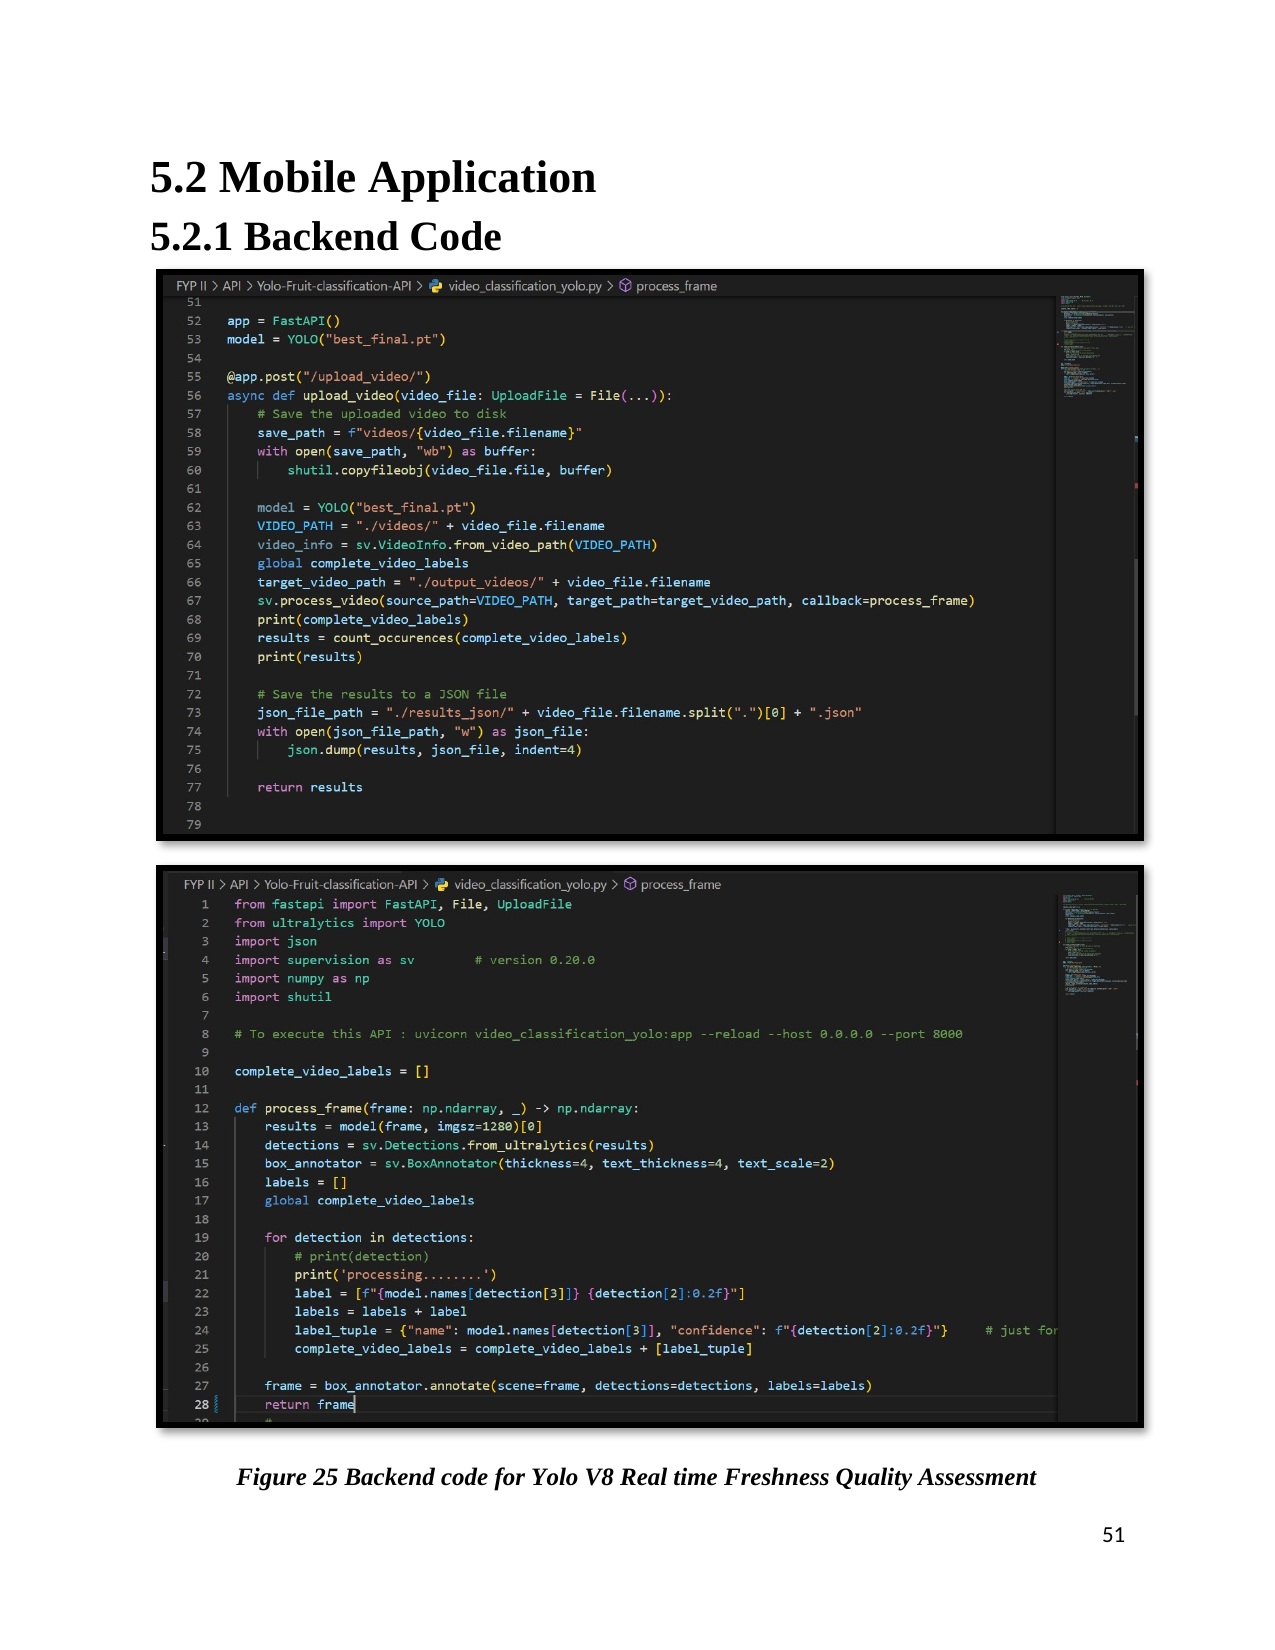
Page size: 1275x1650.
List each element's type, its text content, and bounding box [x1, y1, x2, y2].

picture [163, 871, 1138, 1422]
picture [163, 275, 1138, 834]
subtitle 5.2 Mobile Application [150, 150, 1125, 203]
text Figure 25 Backend code for Yolo V8 Real time Freshness Quality Assessment [150, 1462, 1125, 1491]
subtitle 5.2.1 Backend Code [150, 211, 1125, 259]
